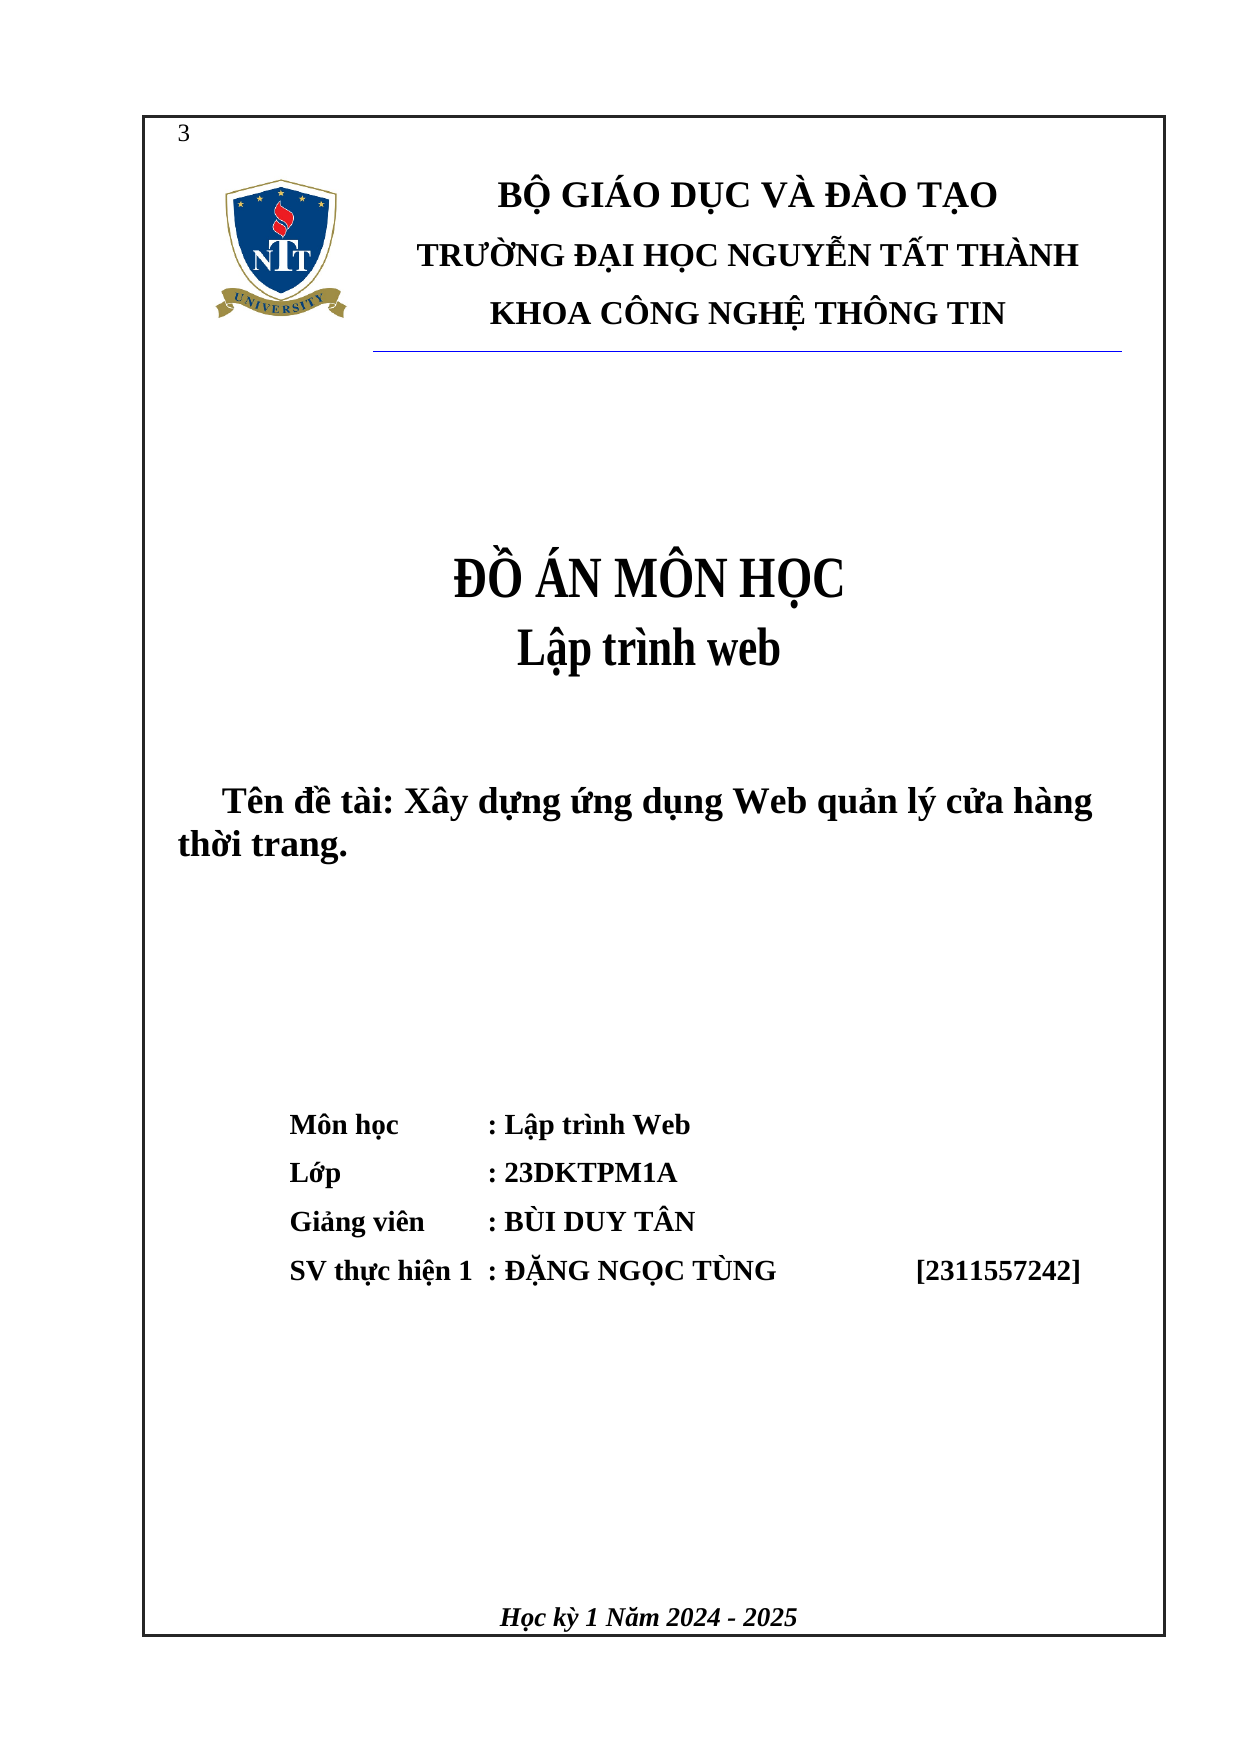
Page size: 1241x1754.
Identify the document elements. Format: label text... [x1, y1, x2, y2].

text Môn học : Lập trình Web [289, 1107, 1122, 1140]
table_header [189, 166, 373, 351]
table_header BỘ GIÁO DỤC VÀ ĐÀO TẠO TRƯỜNG ĐẠI HỌC NGUYỄN TẤT THÀNH KHOA CÔNG NGHỆ THÔNG TIN [373, 166, 1122, 351]
text Lớp : 23DKTPM1A [289, 1156, 1122, 1189]
text ĐỒ ÁN MÔN HỌC Lập trình web [177, 542, 1122, 677]
list Tên đề tài: Xây dựng ứng dụng Web quản lý cửa hàng thời trang. [177, 778, 1122, 864]
text SV thực hiện 1 : ĐẶNG NGỌC TÙNG [2311557242] [289, 1253, 1122, 1286]
text 3 [177, 118, 1122, 147]
text Giảng viên : BÙI DUY TÂN [289, 1204, 1122, 1238]
picture [199, 167, 363, 330]
text Học kỳ 1 Năm 2024 - 2025 [177, 1601, 1122, 1632]
